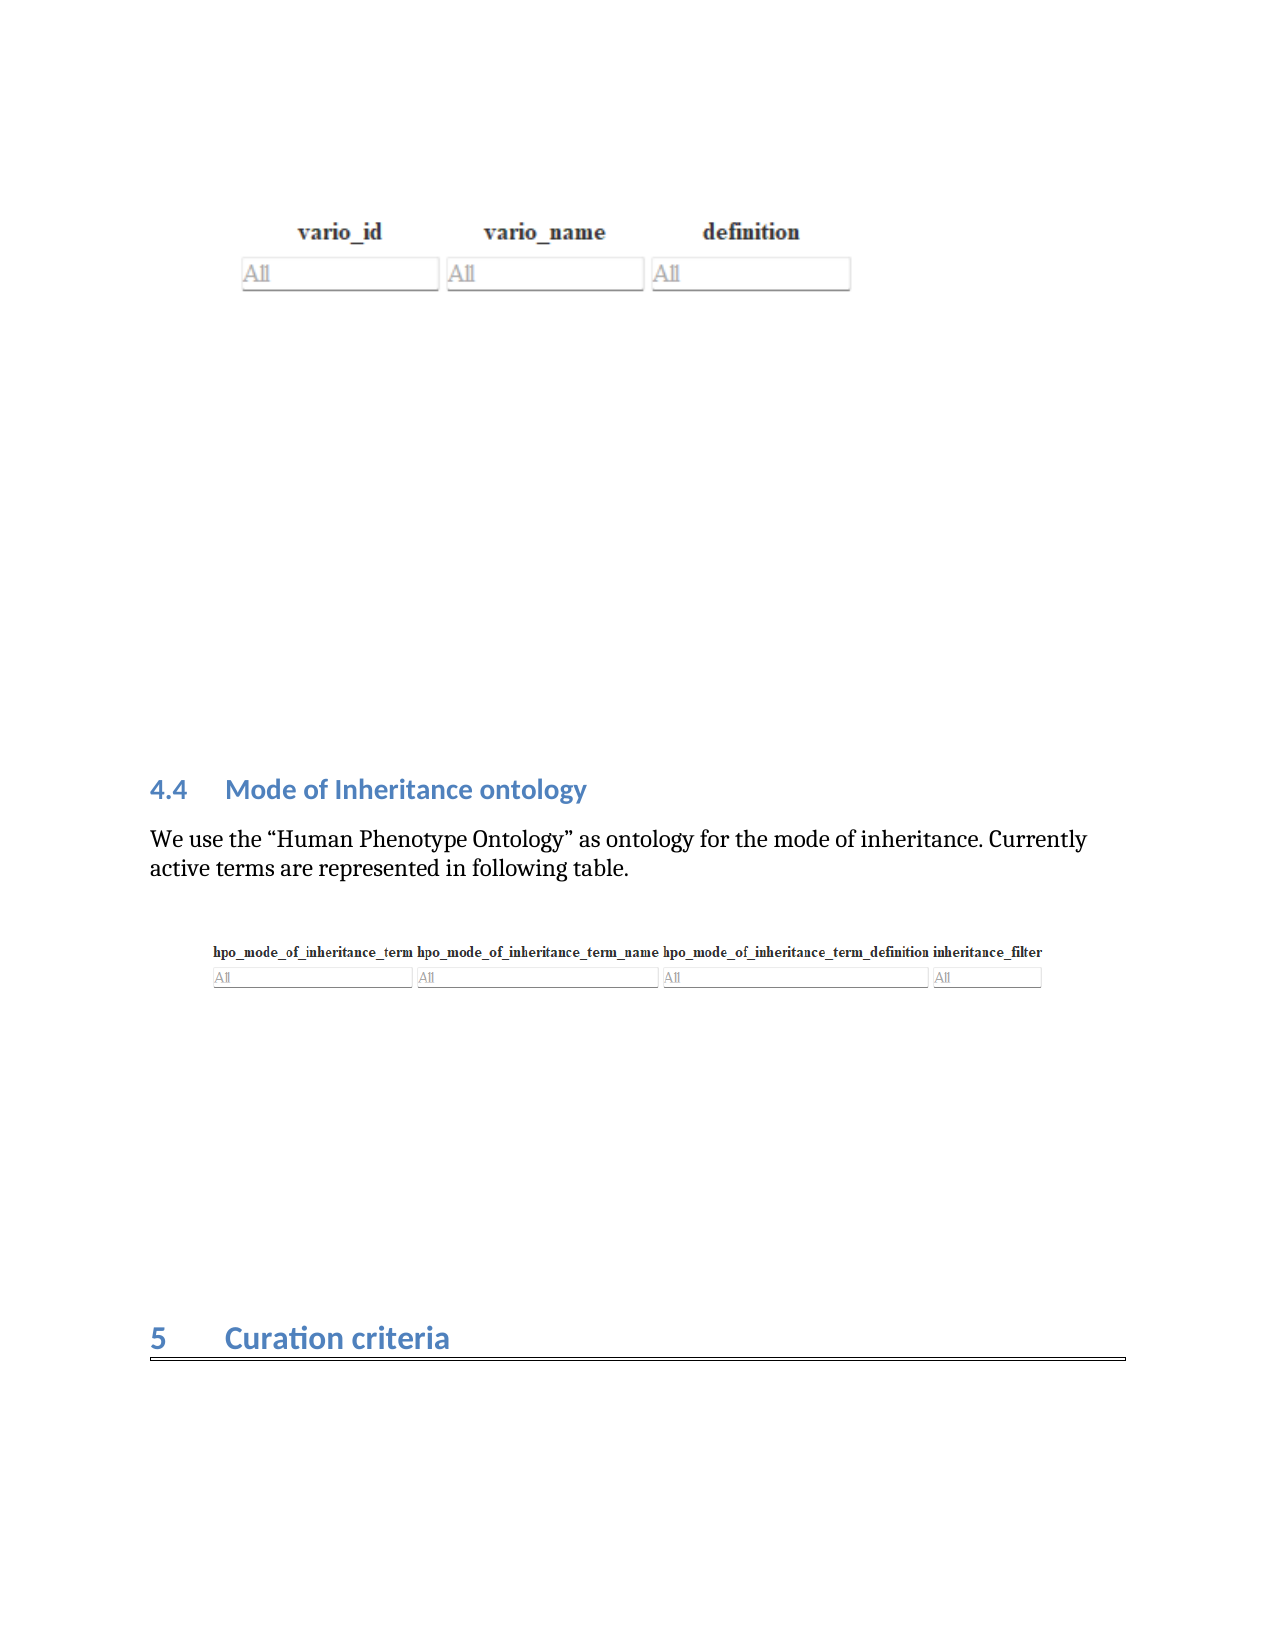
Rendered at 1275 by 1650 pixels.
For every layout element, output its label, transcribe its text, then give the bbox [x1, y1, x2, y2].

picture [168, 901, 1044, 1267]
subtitle 4.4 Mode of Inheritance ontology [150, 771, 1125, 806]
picture [168, 150, 919, 750]
text We use the “Human Phenotype Ontology” as ontology for the mode of inheritance. Currently active terms are represented in following table. [150, 825, 1125, 883]
subtitle 5 Curation criteria [150, 1317, 1125, 1357]
